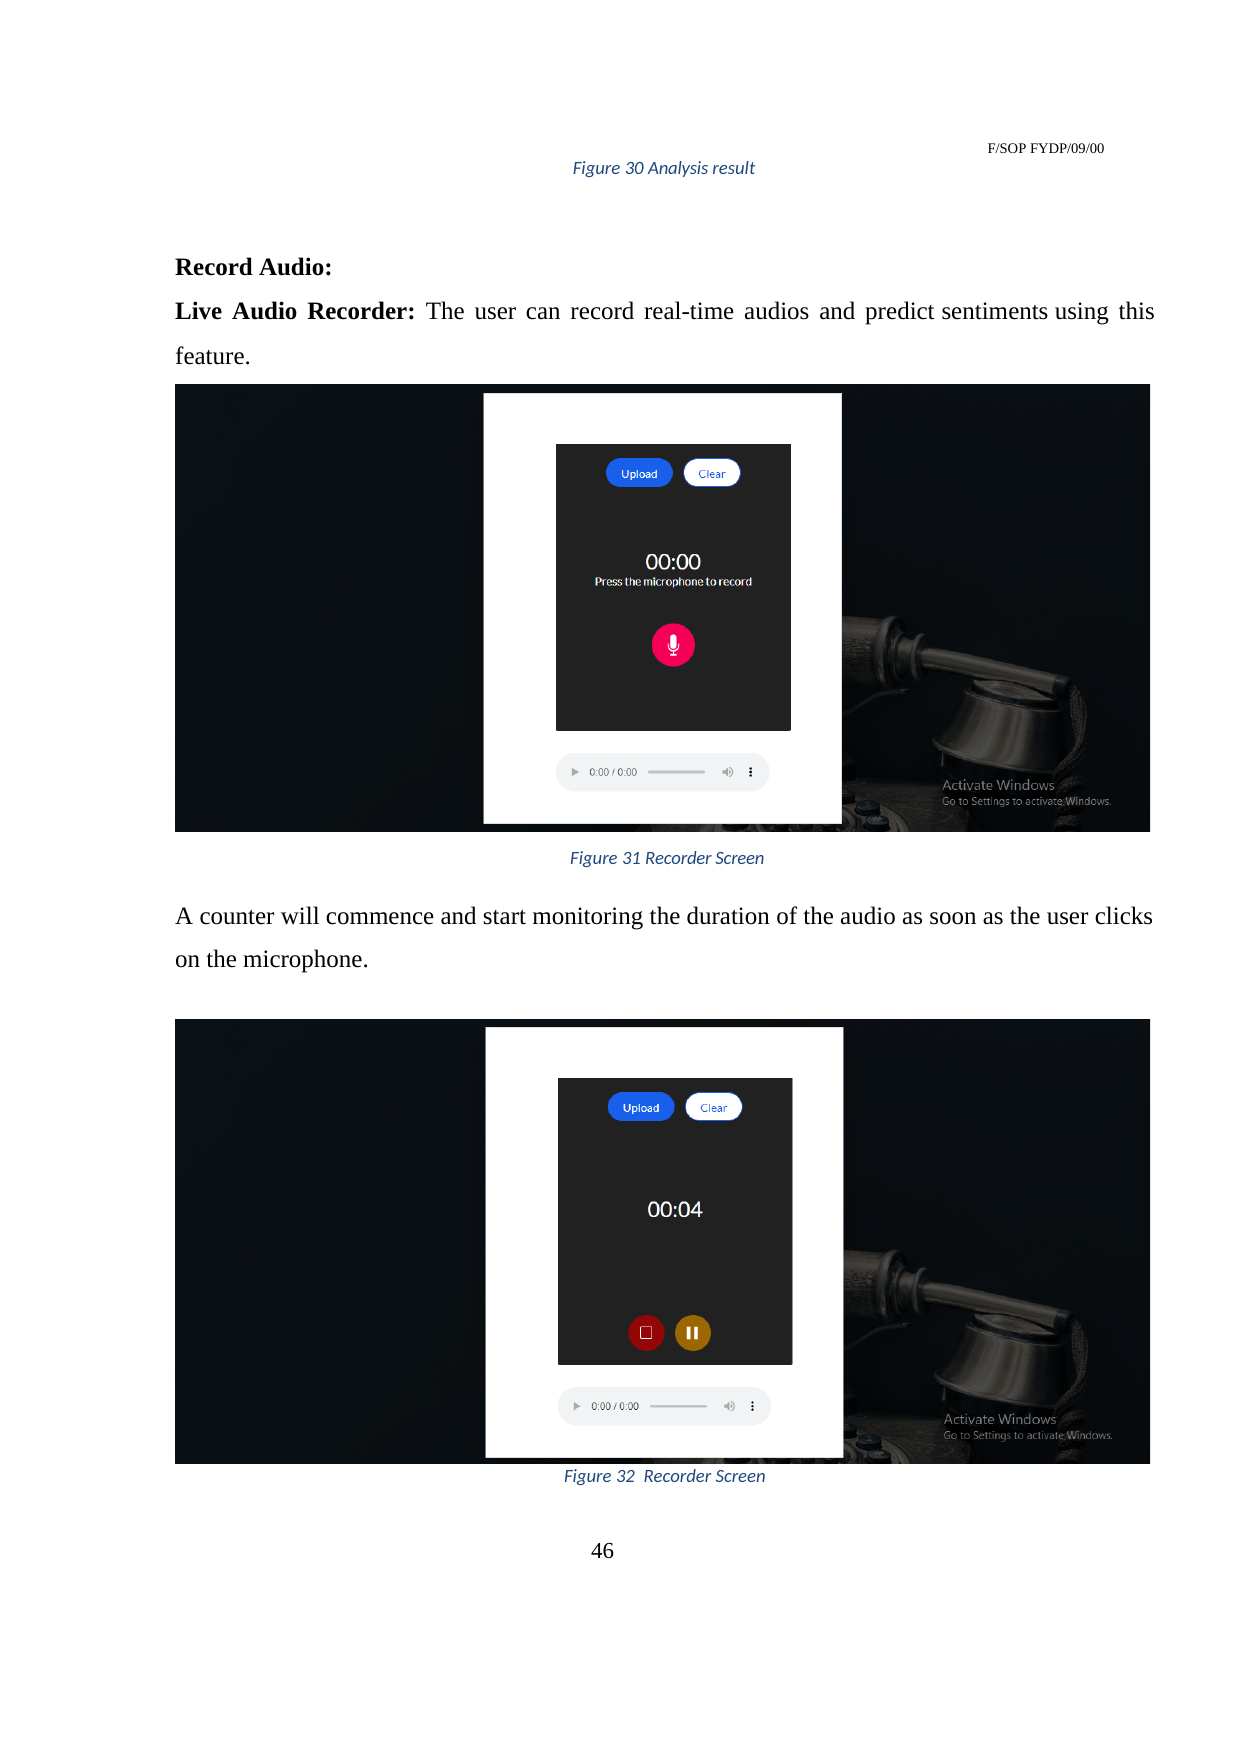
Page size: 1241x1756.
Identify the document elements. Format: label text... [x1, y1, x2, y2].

picture [175, 384, 1150, 832]
text A counter will commence and start monitoring the duration of the audio as soon as the user clicks on the microphone. [175, 901, 1155, 973]
text Figure 30 Analysis result [100, 156, 1155, 179]
picture [175, 1019, 1150, 1464]
text Record Audio: [175, 252, 1155, 281]
text Figure 31 Recorder Screen [100, 846, 1155, 869]
text Figure 32 Recorder Screen [100, 1464, 1155, 1487]
